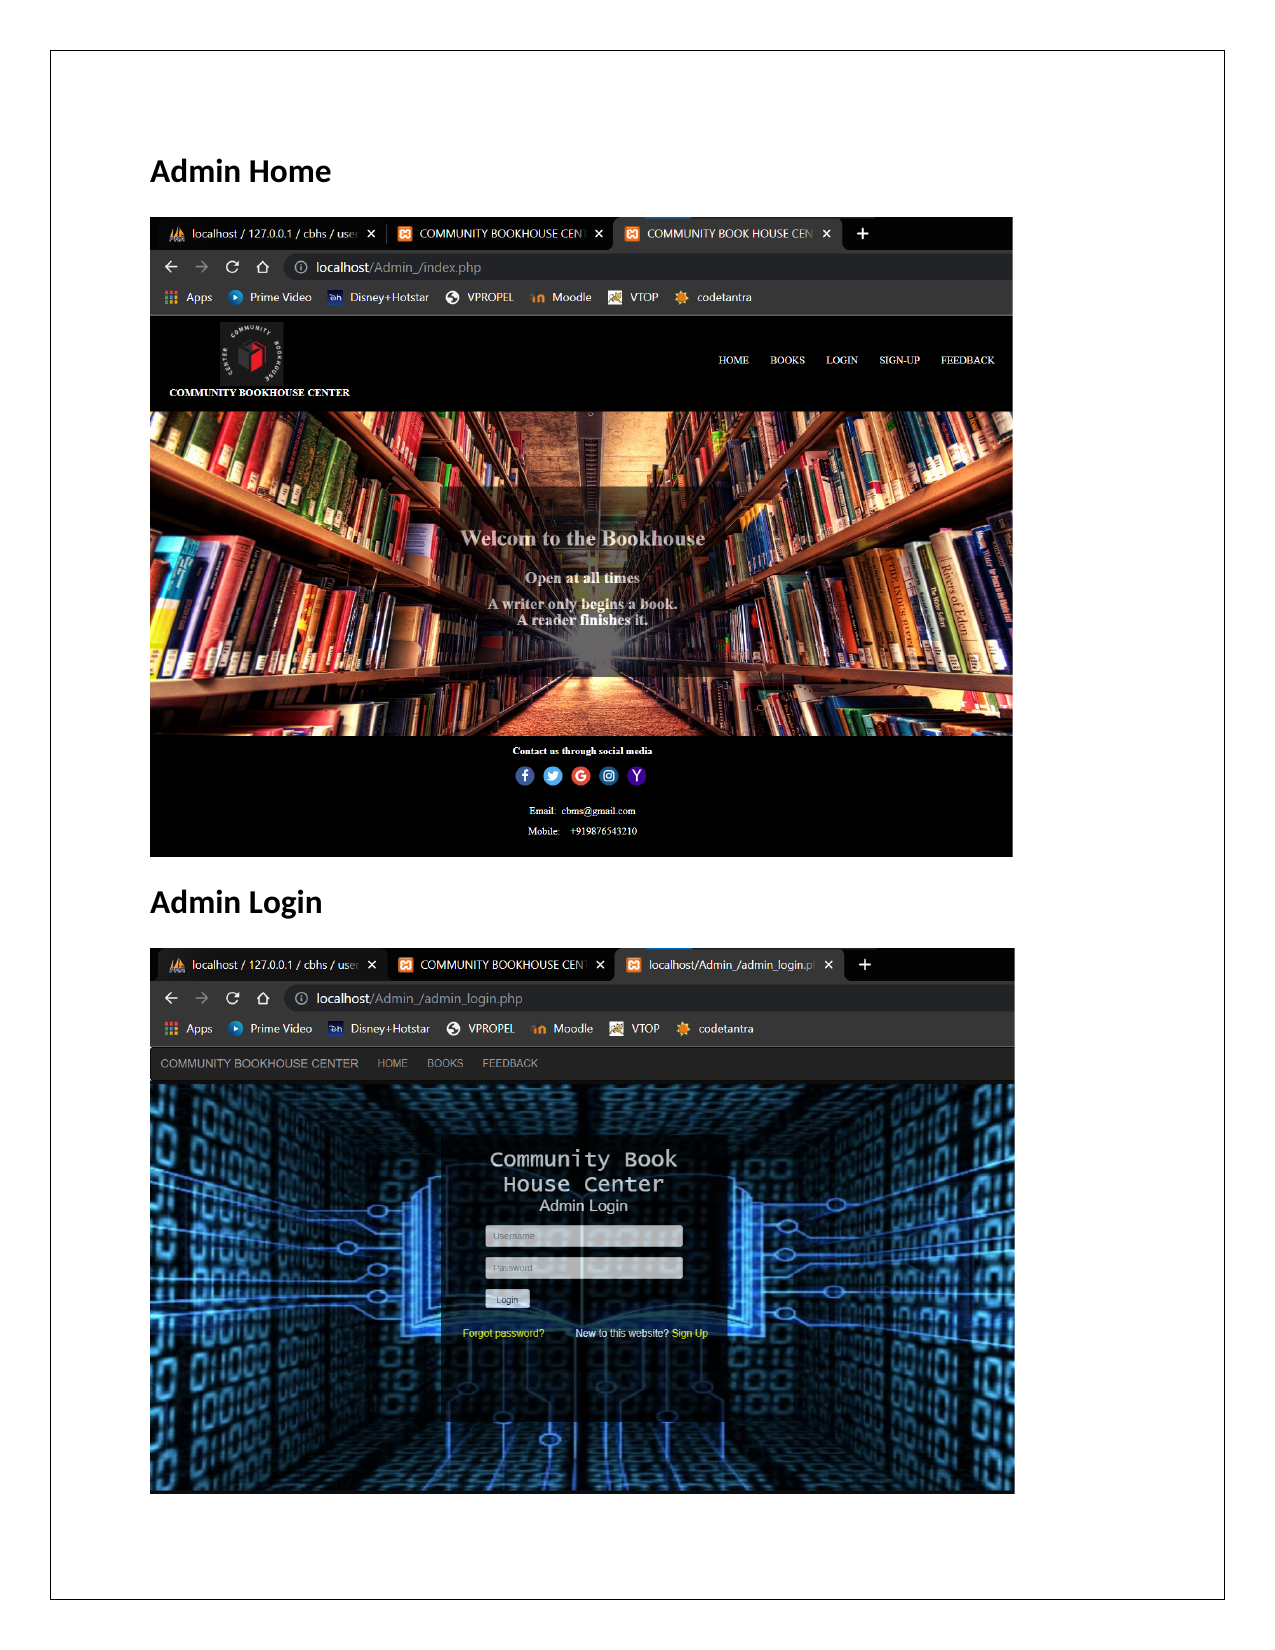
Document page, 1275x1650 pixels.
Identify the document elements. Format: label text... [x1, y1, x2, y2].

text Admin Login [150, 881, 1125, 922]
picture [150, 948, 1015, 1494]
picture [150, 217, 1013, 857]
text Admin Home [150, 150, 1125, 191]
